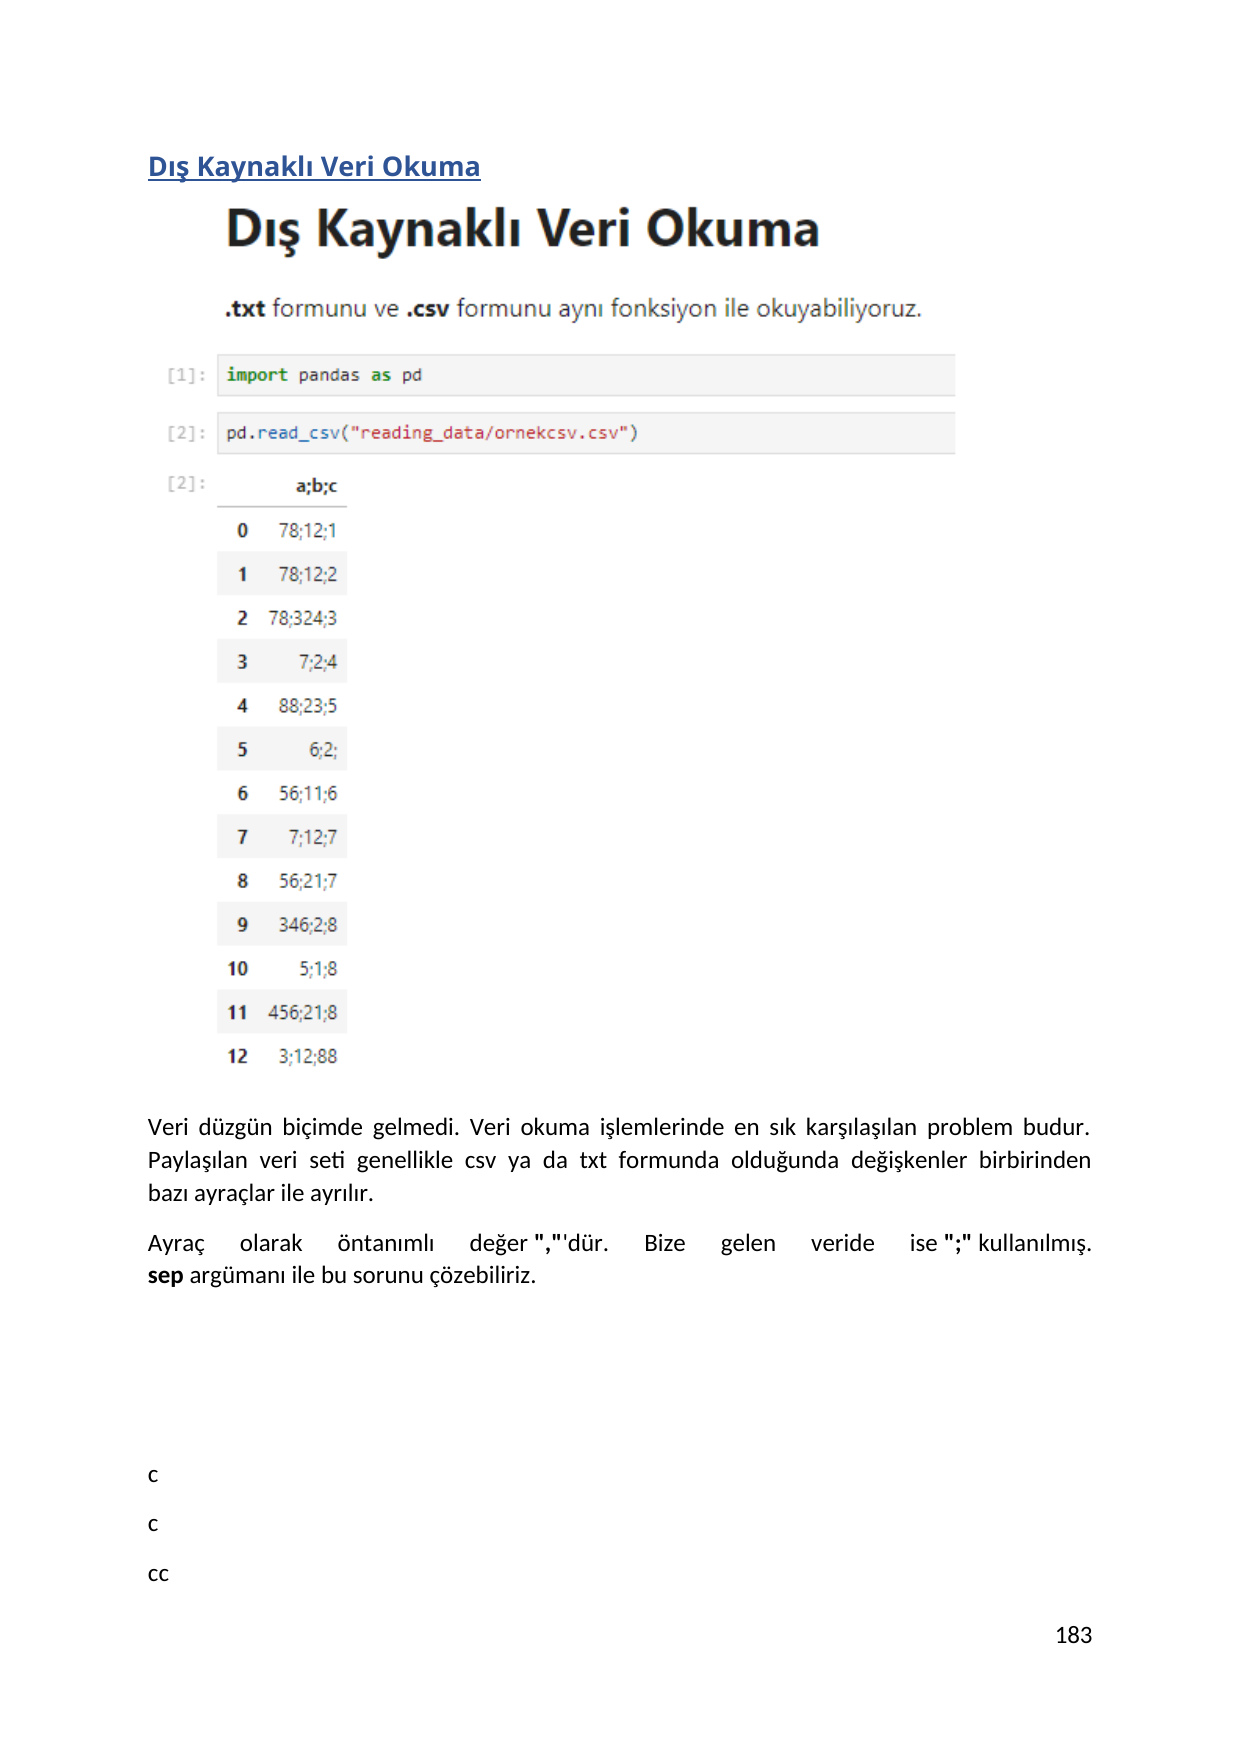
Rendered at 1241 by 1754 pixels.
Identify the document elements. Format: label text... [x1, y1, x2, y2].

text c [148, 1458, 1092, 1488]
text Ayraç olarak öntanımlı değer ","'dür. Bize gelen veride ise ";" kullanılmış. sep argümanı ile bu sorunu çözebiliriz. [148, 1227, 1092, 1290]
text c [148, 1507, 1092, 1538]
picture [147, 187, 956, 1093]
text Veri düzgün biçimde gelmedi. Veri okuma işlemlerinde en sık karşılaşılan problem budur. Paylaşılan veri seti genellikle csv ya da txt formunda olduğunda değişkenler birbirinden bazı ayraçlar ile ayrılır. [148, 1111, 1092, 1208]
text cc [148, 1557, 1092, 1588]
subtitle Dış Kaynaklı Veri Okuma [148, 148, 1092, 184]
